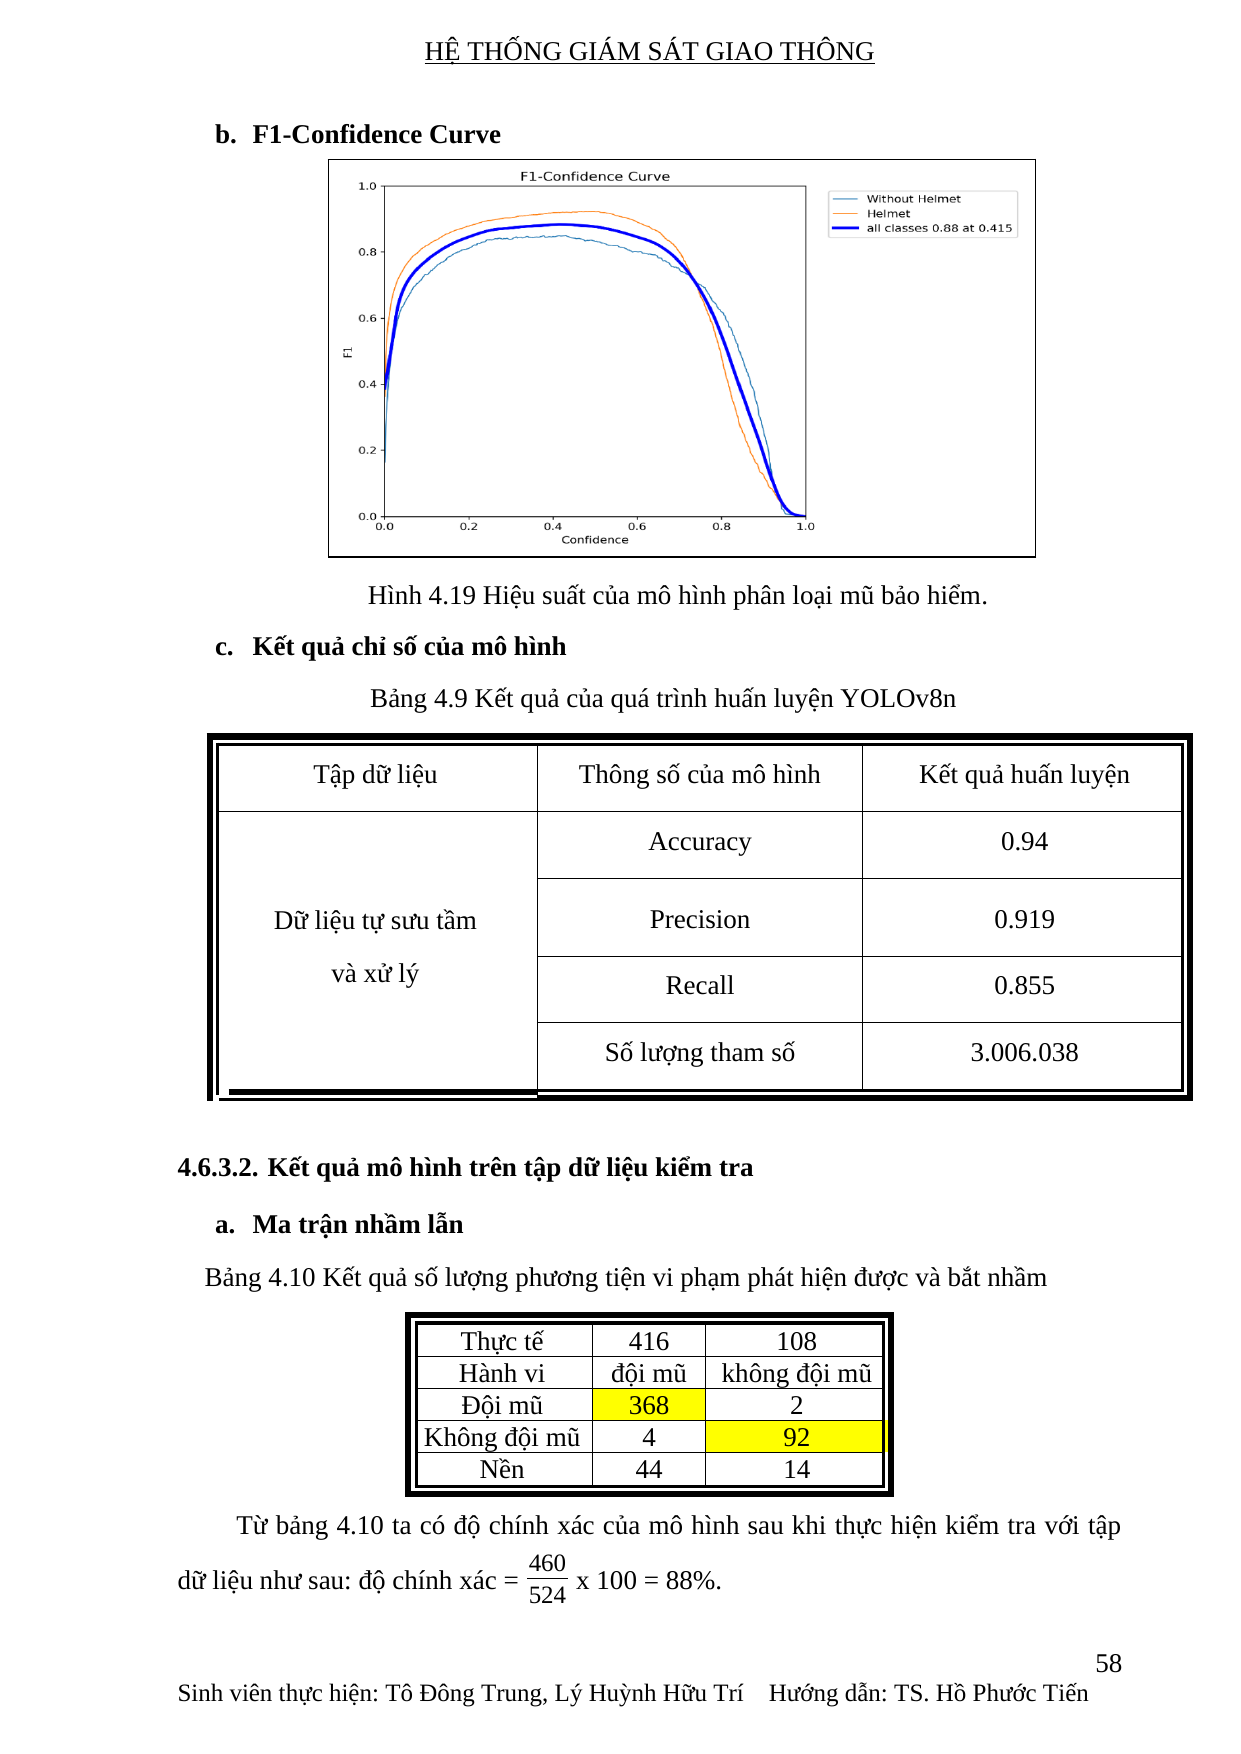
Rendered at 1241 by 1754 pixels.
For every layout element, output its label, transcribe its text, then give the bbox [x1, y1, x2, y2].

list F1-Confidence Curve [215, 118, 1122, 149]
table_header Kết quả huấn luyện [862, 740, 1187, 811]
list Ma trận nhầm lẫn [215, 1208, 1122, 1239]
table_cell 0.919 [863, 879, 1181, 956]
table_cell 2 [706, 1389, 882, 1420]
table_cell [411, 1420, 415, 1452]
table_cell Precision [538, 879, 862, 956]
list Kết quả chỉ số của mô hình [215, 629, 1122, 661]
table_cell 14 [706, 1453, 882, 1484]
table_cell 368 [593, 1389, 705, 1420]
table_cell Recall [538, 957, 862, 1022]
table_cell 0.94 [863, 812, 1181, 878]
table_cell Đội mũ [418, 1389, 592, 1420]
list Từ bảng 4.10 ta có độ chính xác của mô hình sau khi thực hiện kiểm tra với tập dữ liệu như sau: độ chính xác = x 100 = 88%. [177, 1509, 1122, 1609]
table_cell 4 [593, 1421, 705, 1452]
table_cell Accuracy [538, 812, 862, 878]
table_cell 44 [593, 1453, 705, 1484]
table_header Thông số của mô hình [538, 746, 862, 811]
table_cell Nền [418, 1453, 592, 1484]
table_cell Hành vi [418, 1357, 592, 1388]
text Hình 4.19 Hiệu suất của mô hình phân loại mũ bảo hiểm. [233, 579, 1122, 611]
table_cell 0.855 [863, 957, 1181, 1022]
table_cell Số lượng tham số [538, 1023, 862, 1088]
picture [329, 160, 1035, 556]
text Bảng 4.9 Kết quả của quá trình huấn luyện YOLOv8n [204, 682, 1122, 714]
table_cell đội mũ [593, 1357, 705, 1388]
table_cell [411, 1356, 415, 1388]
table_cell 92 [706, 1421, 882, 1452]
table_header 108 [705, 1318, 888, 1356]
table_header Tập dữ liệu [213, 740, 537, 811]
subtitle Kết quả mô hình trên tập dữ liệu kiểm tra [177, 1151, 1122, 1182]
table_cell Dữ liệu tự sưu tầm và xử lý [219, 812, 537, 1088]
table_cell 3.006.038 [863, 1023, 1181, 1088]
table_cell Không đội mũ [418, 1421, 592, 1452]
text Bảng 4.10 Kết quả số lượng phương tiện vi phạm phát hiện được và bắt nhầm [204, 1261, 1122, 1292]
table_header 416 [593, 1325, 705, 1356]
table_cell không đội mũ [706, 1357, 882, 1388]
table_header Thực tế [411, 1318, 592, 1356]
